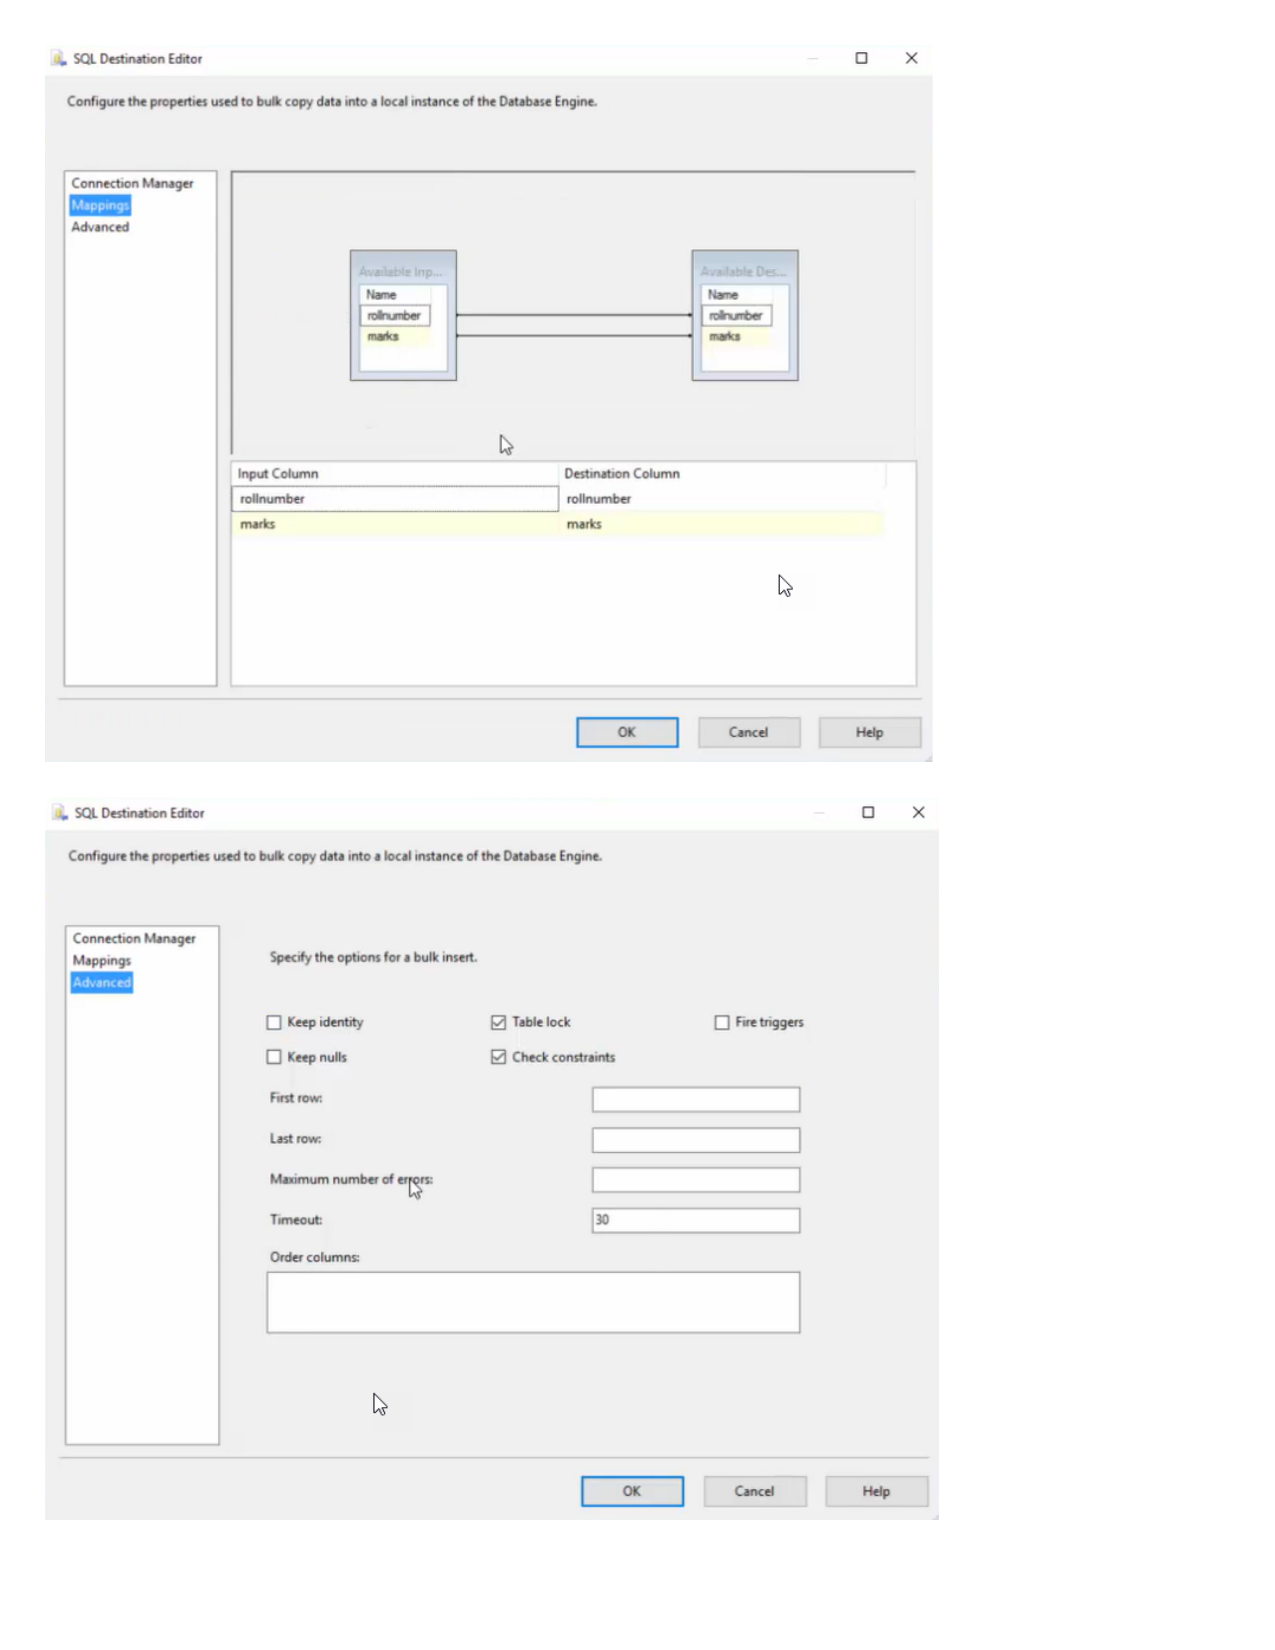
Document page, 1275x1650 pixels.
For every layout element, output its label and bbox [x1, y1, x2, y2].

picture [45, 797, 939, 1520]
picture [45, 45, 933, 762]
